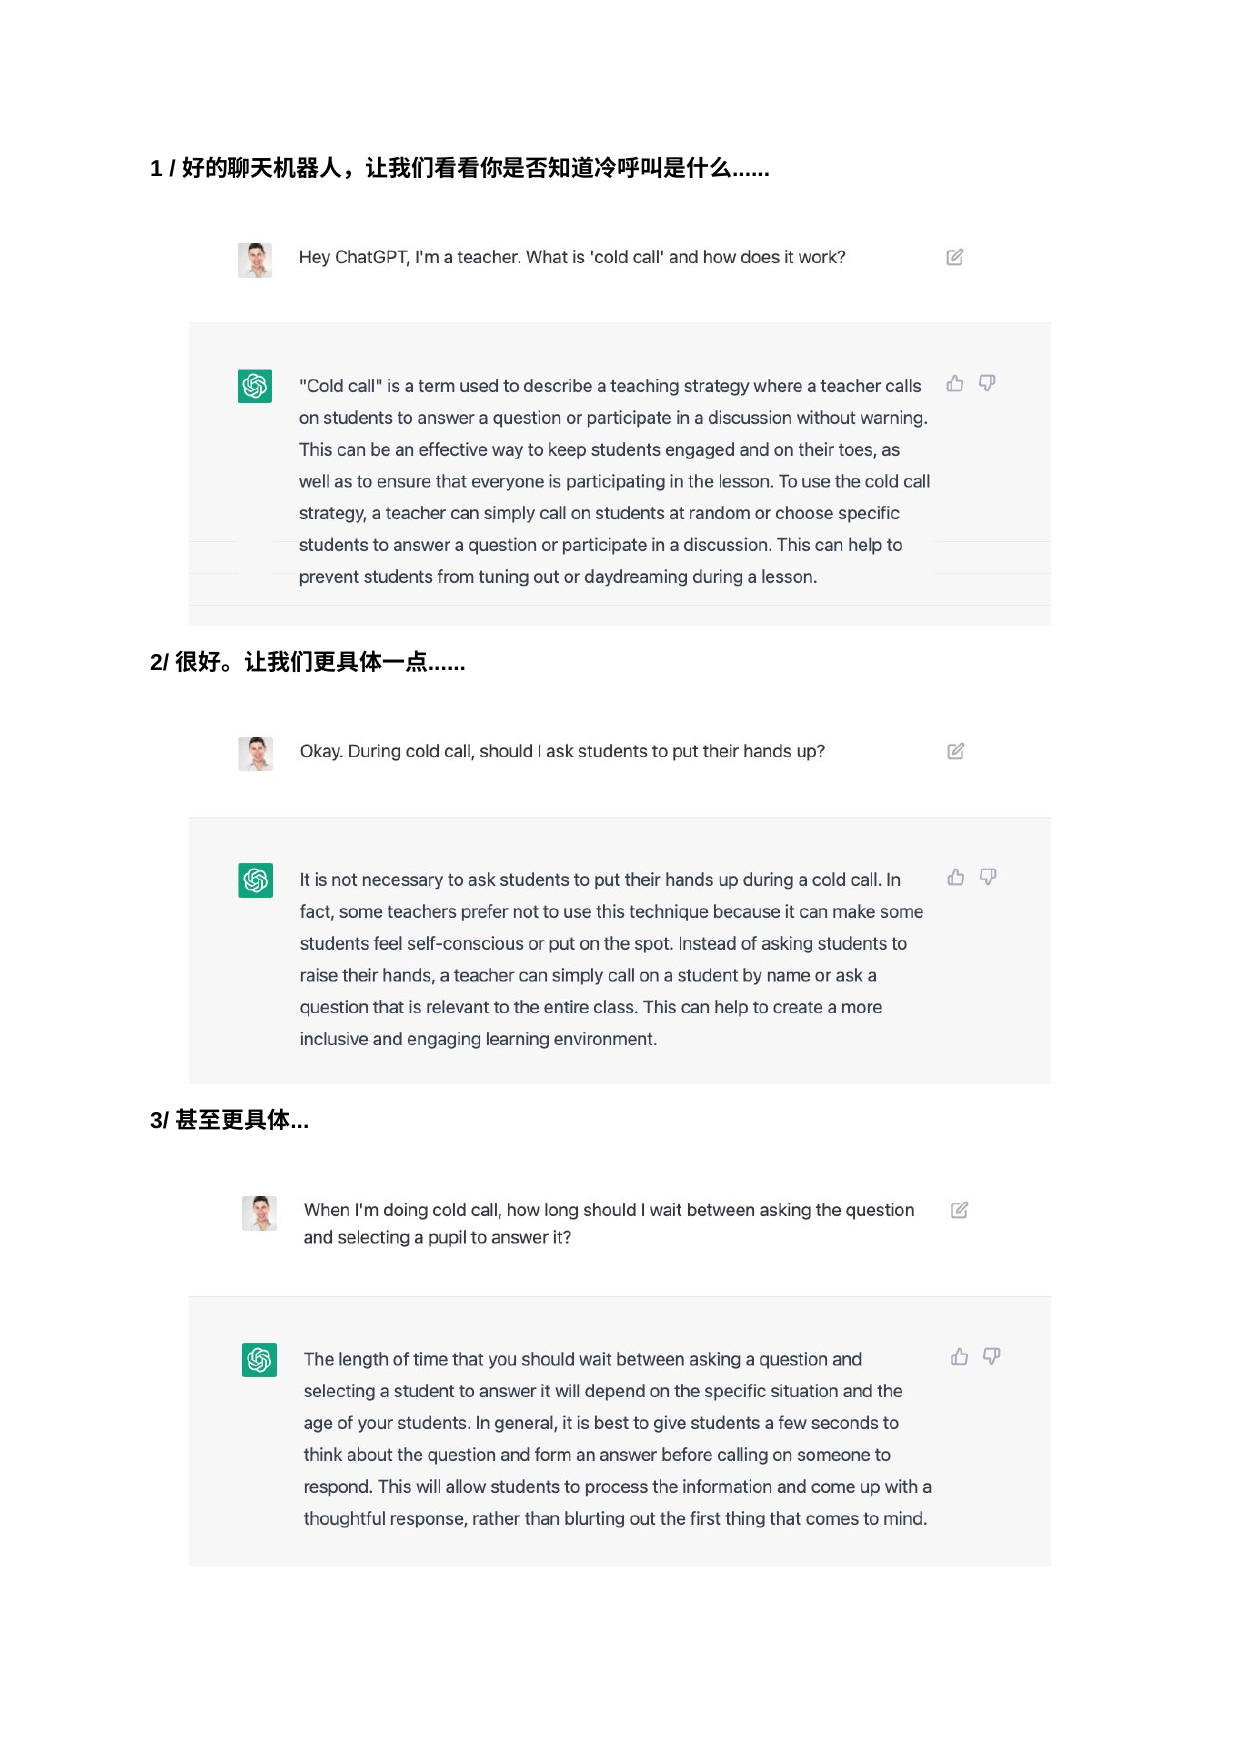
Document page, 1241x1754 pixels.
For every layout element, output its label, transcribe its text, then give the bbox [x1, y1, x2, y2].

text 2/ 很好。让我们更具体一点...... [150, 644, 1090, 677]
picture [188, 202, 1052, 626]
picture [188, 1153, 1052, 1567]
text 1 / 好的聊天机器人，让我们看看你是否知道冷呼叫是什么...... [150, 150, 1090, 183]
picture [188, 696, 1052, 1084]
text 3/ 甚至更具体... [150, 1102, 1090, 1135]
